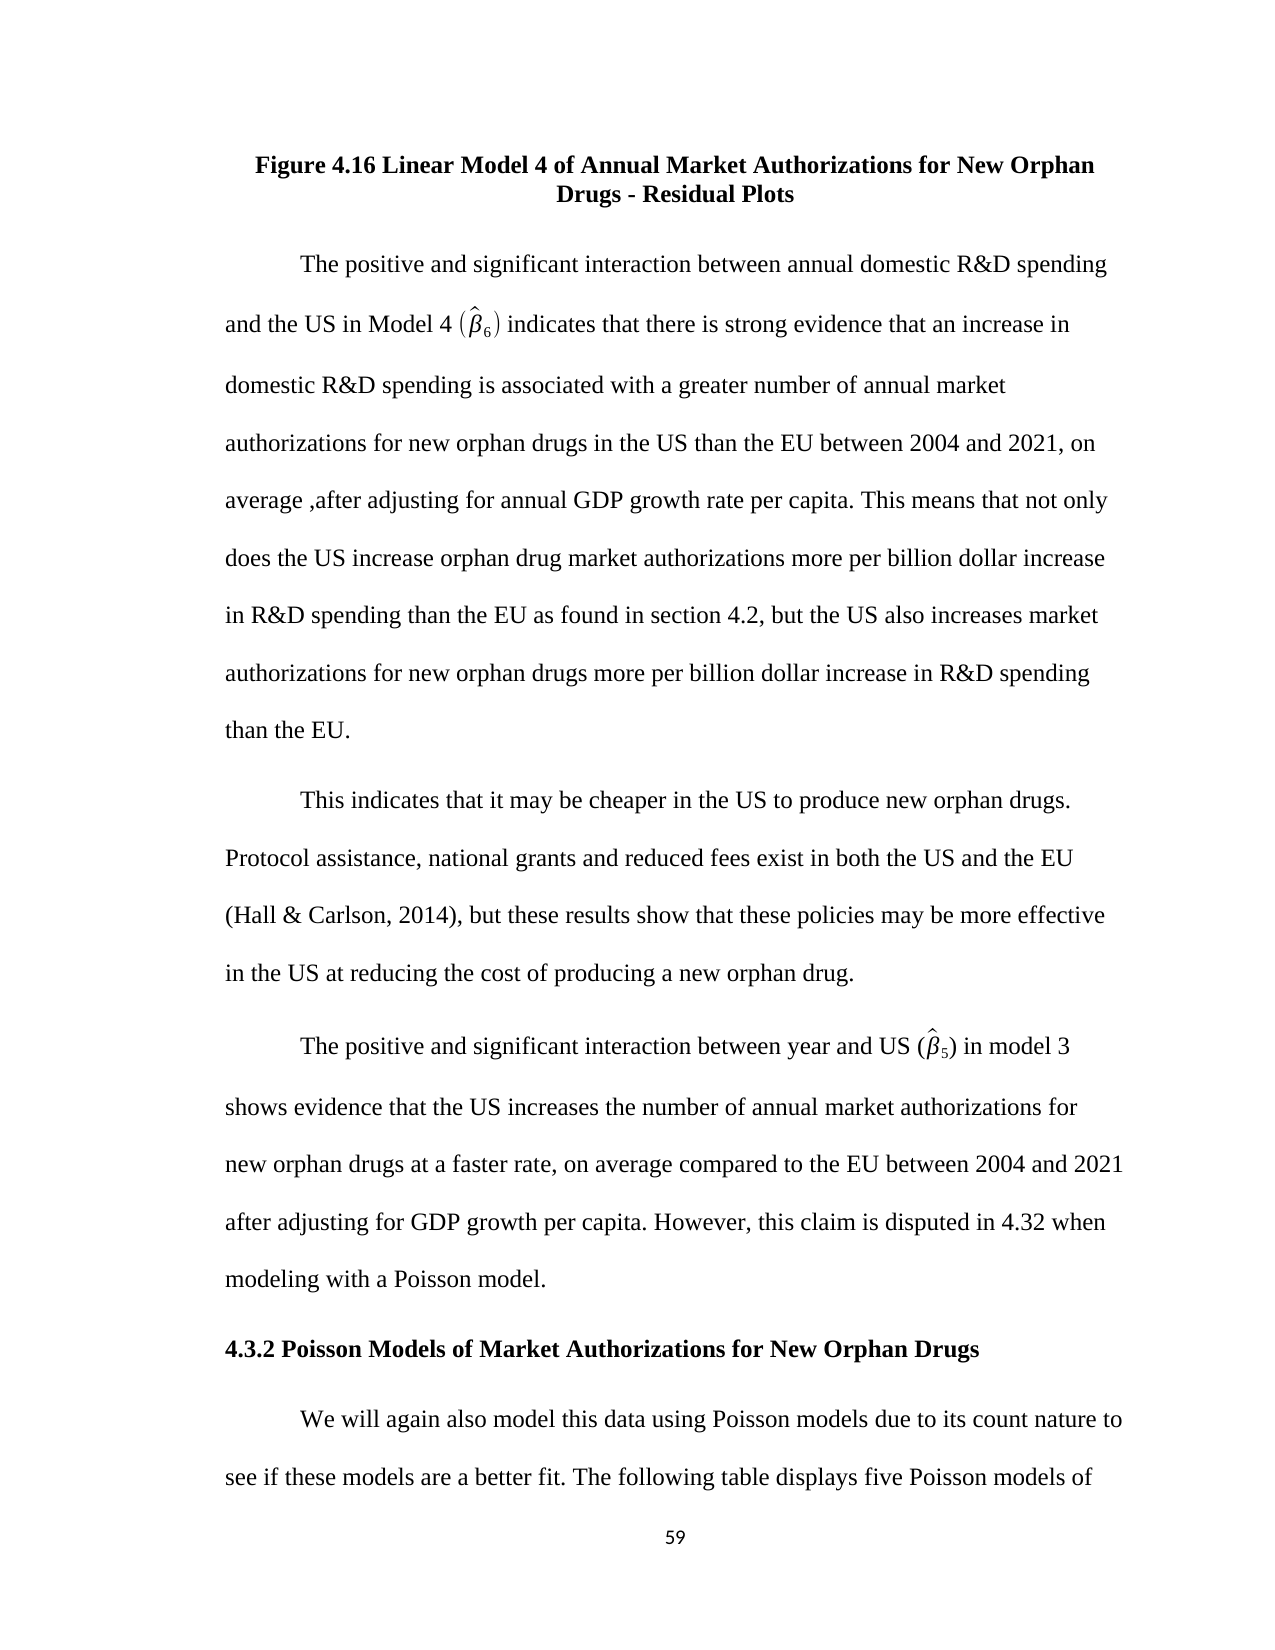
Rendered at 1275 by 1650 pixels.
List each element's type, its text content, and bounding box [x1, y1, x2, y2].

text 4.3.2 Poisson Models of Market Authorizations for New Orphan Drugs [225, 1334, 1125, 1363]
text The positive and significant interaction between annual domestic R&D spending and the US in Model 4 indicates that there is strong evidence that an increase in domestic R&D spending is associated with a greater number of annual market authorizations for new orphan drugs in the US than the EU between 2004 and 2021, on average ,after adjusting for annual GDP growth rate per capita. This means that not only does the US increase orphan drug market authorizations more per billion dollar increase in R&D spending than the EU as found in section 4.2, but the US also increases market authorizations for new orphan drugs more per billion dollar increase in R&D spending than the EU. [225, 249, 1125, 744]
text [225, 1404, 1125, 1490]
text This indicates that it may be cheaper in the US to produce new orphan drugs. Protocol assistance, national grants and reduced fees exist in both the US and the EU (Hall & Carlson, 2014), but these results show that these policies may be more effective in the US at reducing the cost of producing a new orphan drug. [225, 785, 1125, 986]
text The positive and significant interaction between year and US () in model 3 shows evidence that the US increases the number of annual market authorizations for new orphan drugs at a faster rate, on average compared to the EU between 2004 and 2021 after adjusting for GDP growth per capita. However, this claim is disputed in 4.32 when modeling with a Poisson model. [225, 1028, 1125, 1293]
text Figure 4.16 Linear Model 4 of Annual Market Authorizations for New Orphan Drugs - Residual Plots [225, 150, 1125, 207]
